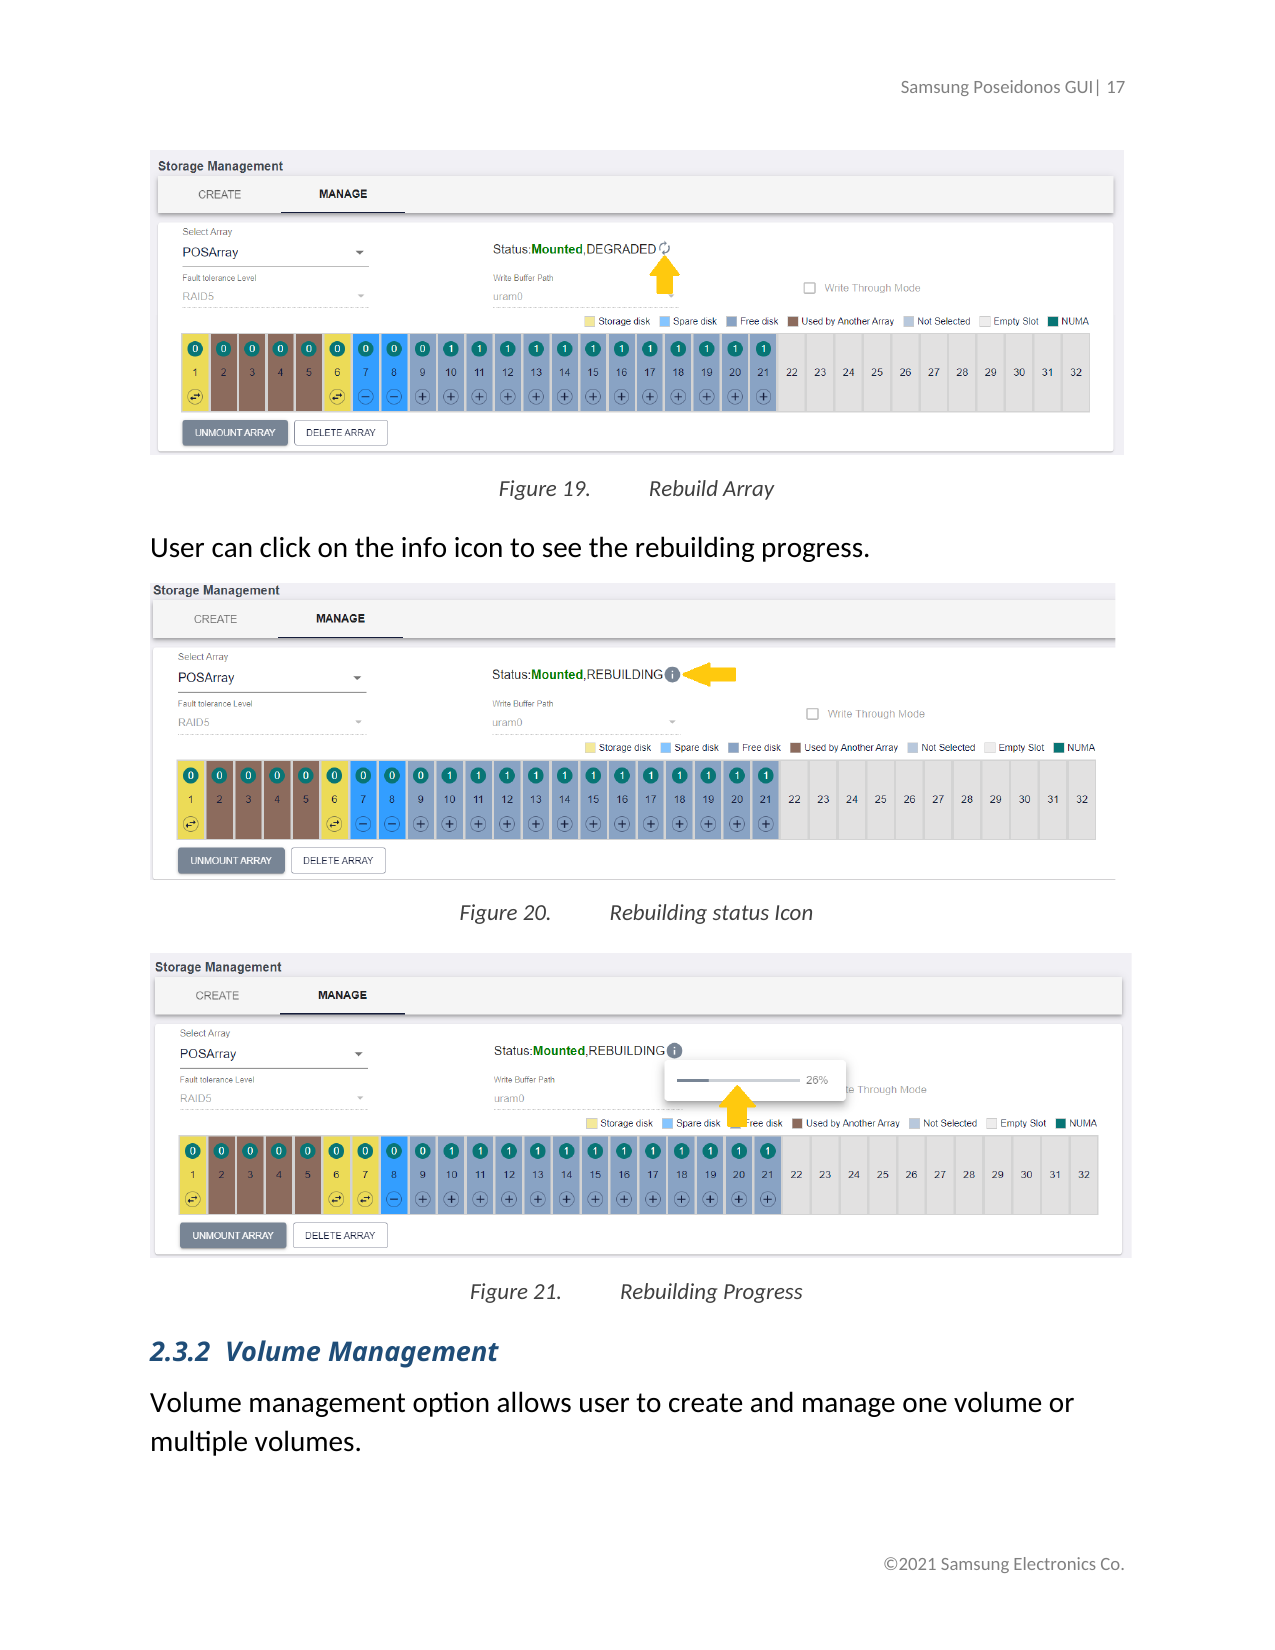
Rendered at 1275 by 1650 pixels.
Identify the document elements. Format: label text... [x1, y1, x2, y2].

picture [150, 150, 1124, 455]
text User can click on the info icon to see the rebuilding progress. [150, 529, 1125, 564]
list Volume Management [150, 1332, 1125, 1369]
text Rebuild Array [150, 474, 1125, 502]
text Rebuilding status Icon [150, 898, 1125, 926]
text Volume management option allows user to create and manage one volume or multiple volumes. [150, 1384, 1125, 1458]
picture [150, 583, 1116, 880]
picture [150, 953, 1132, 1258]
text Rebuilding Progress [150, 1277, 1125, 1305]
